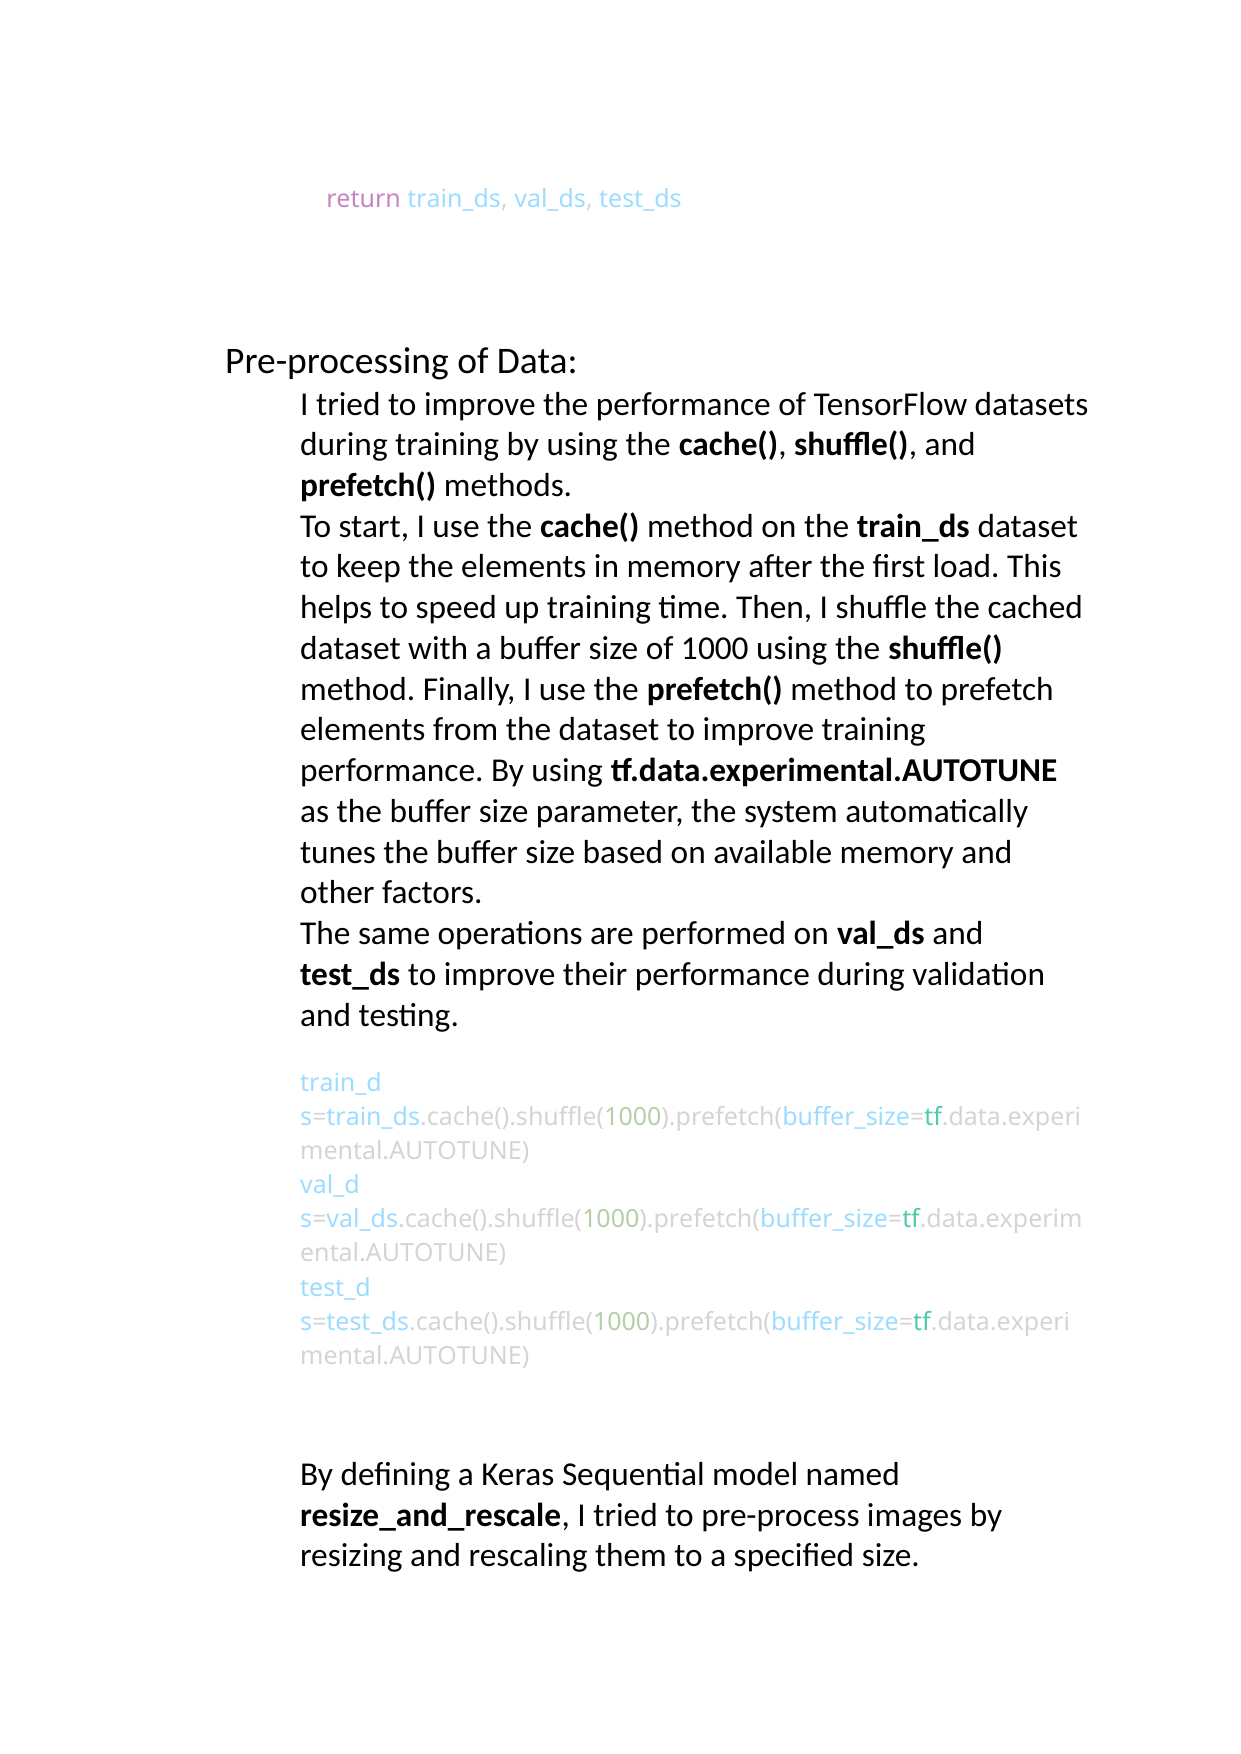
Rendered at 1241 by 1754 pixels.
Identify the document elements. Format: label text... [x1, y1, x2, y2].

text val_ds=val_ds.cache().shuffle(1000).prefetch(buffer_size=tf.data.experimental.AUTOTUNE) [300, 1167, 1090, 1269]
text To start, I use the cache() method on the train_ds dataset to keep the elements in memory after the first load. This helps to speed up training time. Then, I shuffle the cached dataset with a buffer size of 1000 using the shuffle() method. Finally, I use the prefetch() method to prefetch elements from the dataset to improve training performance. By using tf.data.experimental.AUTOTUNE as the buffer size parameter, the system automatically tunes the buffer size based on available memory and other factors. [300, 505, 1090, 912]
text By defining a Keras Sequential model named resize_and_rescale, I tried to pre-process images by resizing and rescaling them to a specified size. [300, 1453, 1090, 1575]
text The same operations are performed on val_ds and test_ds to improve their performance during validation and testing. [300, 912, 1090, 1034]
text test_ds=test_ds.cache().shuffle(1000).prefetch(buffer_size=tf.data.experimental.AUTOTUNE) [300, 1269, 1090, 1371]
text train_ds=train_ds.cache().shuffle(1000).prefetch(buffer_size=tf.data.experimental.AUTOTUNE) [300, 1065, 1090, 1167]
text Pre-processing of Data: [225, 337, 1090, 383]
text return train_ds, val_ds, test_ds [300, 181, 1090, 214]
text I tried to improve the performance of TensorFlow datasets during training by using the cache(), shuffle(), and prefetch() methods. [300, 383, 1090, 505]
